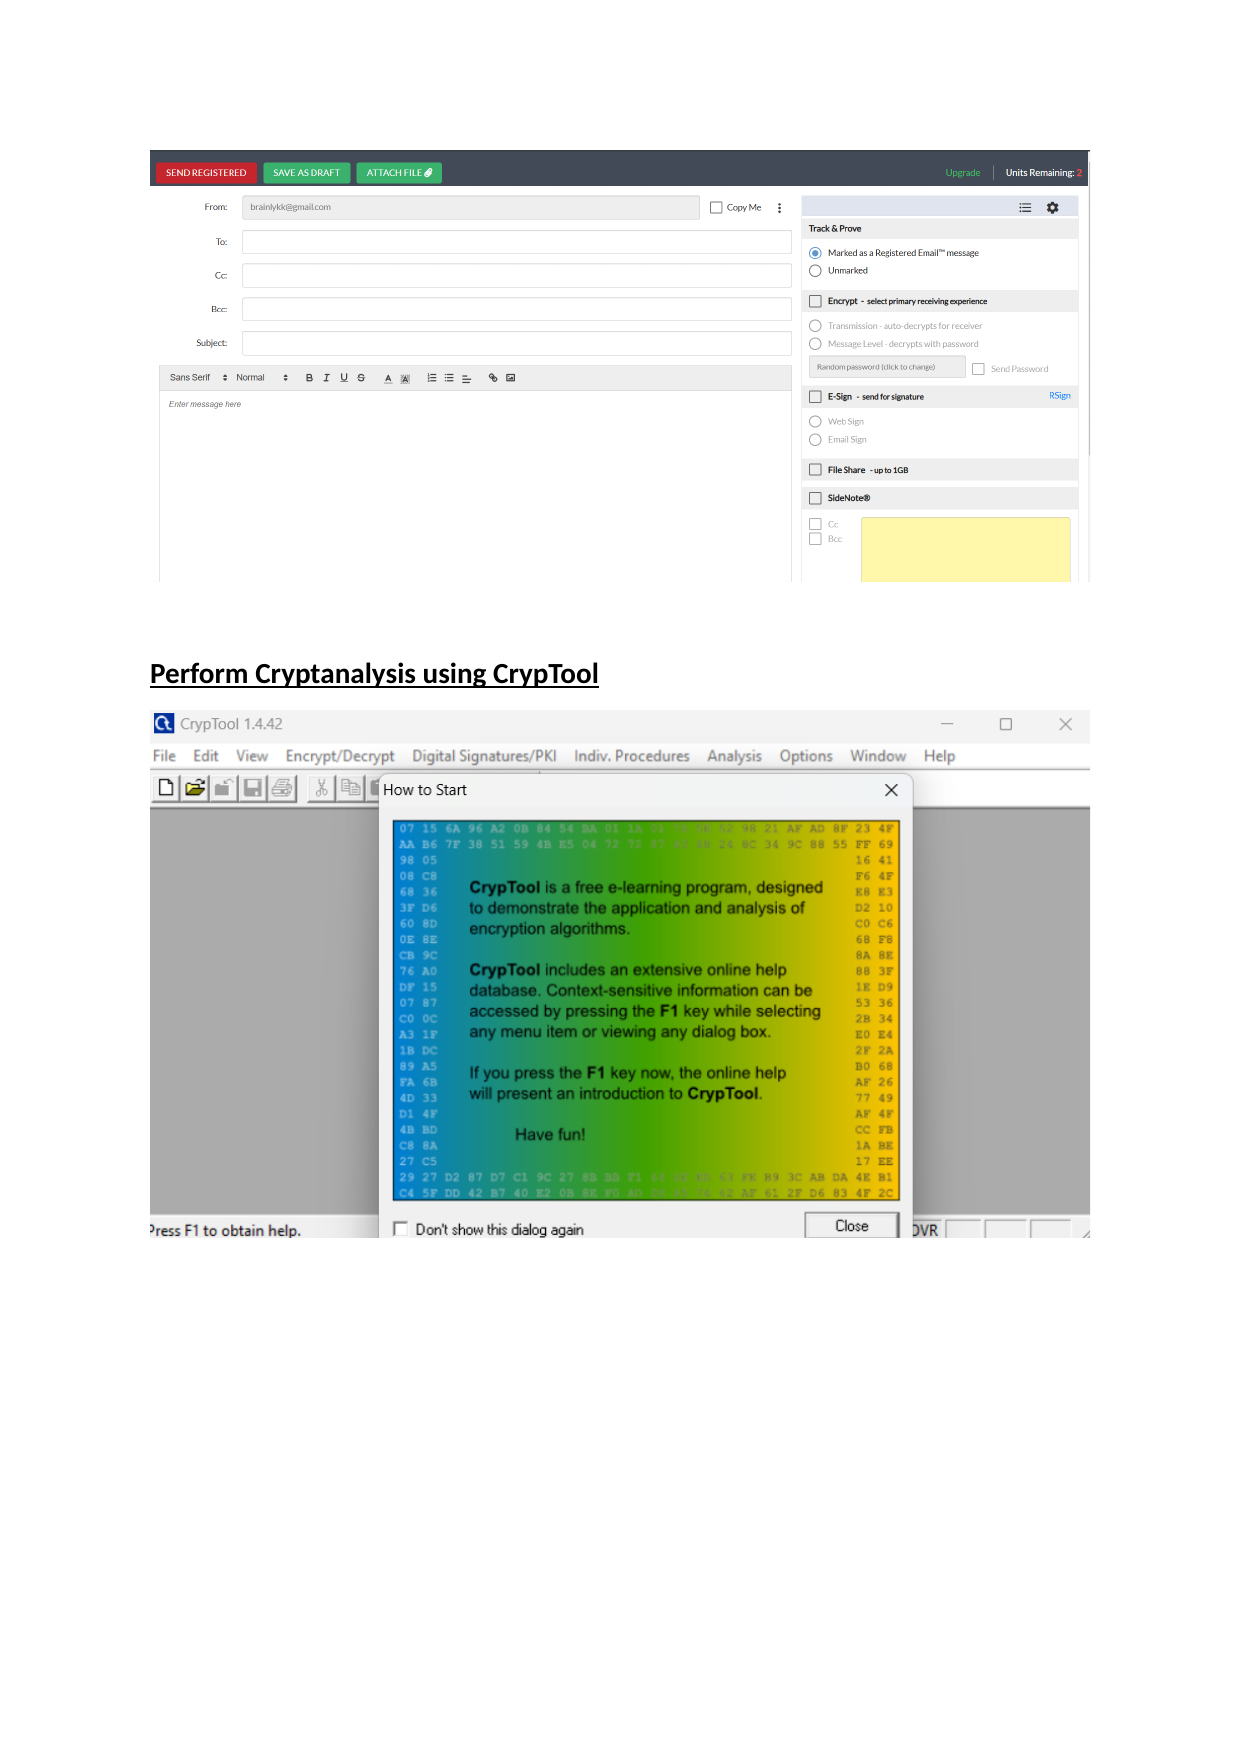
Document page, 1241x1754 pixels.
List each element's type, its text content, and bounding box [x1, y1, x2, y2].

picture [150, 150, 1091, 582]
picture [150, 710, 1091, 1238]
text Perform Cryptanalysis using CrypTool [150, 655, 1090, 691]
